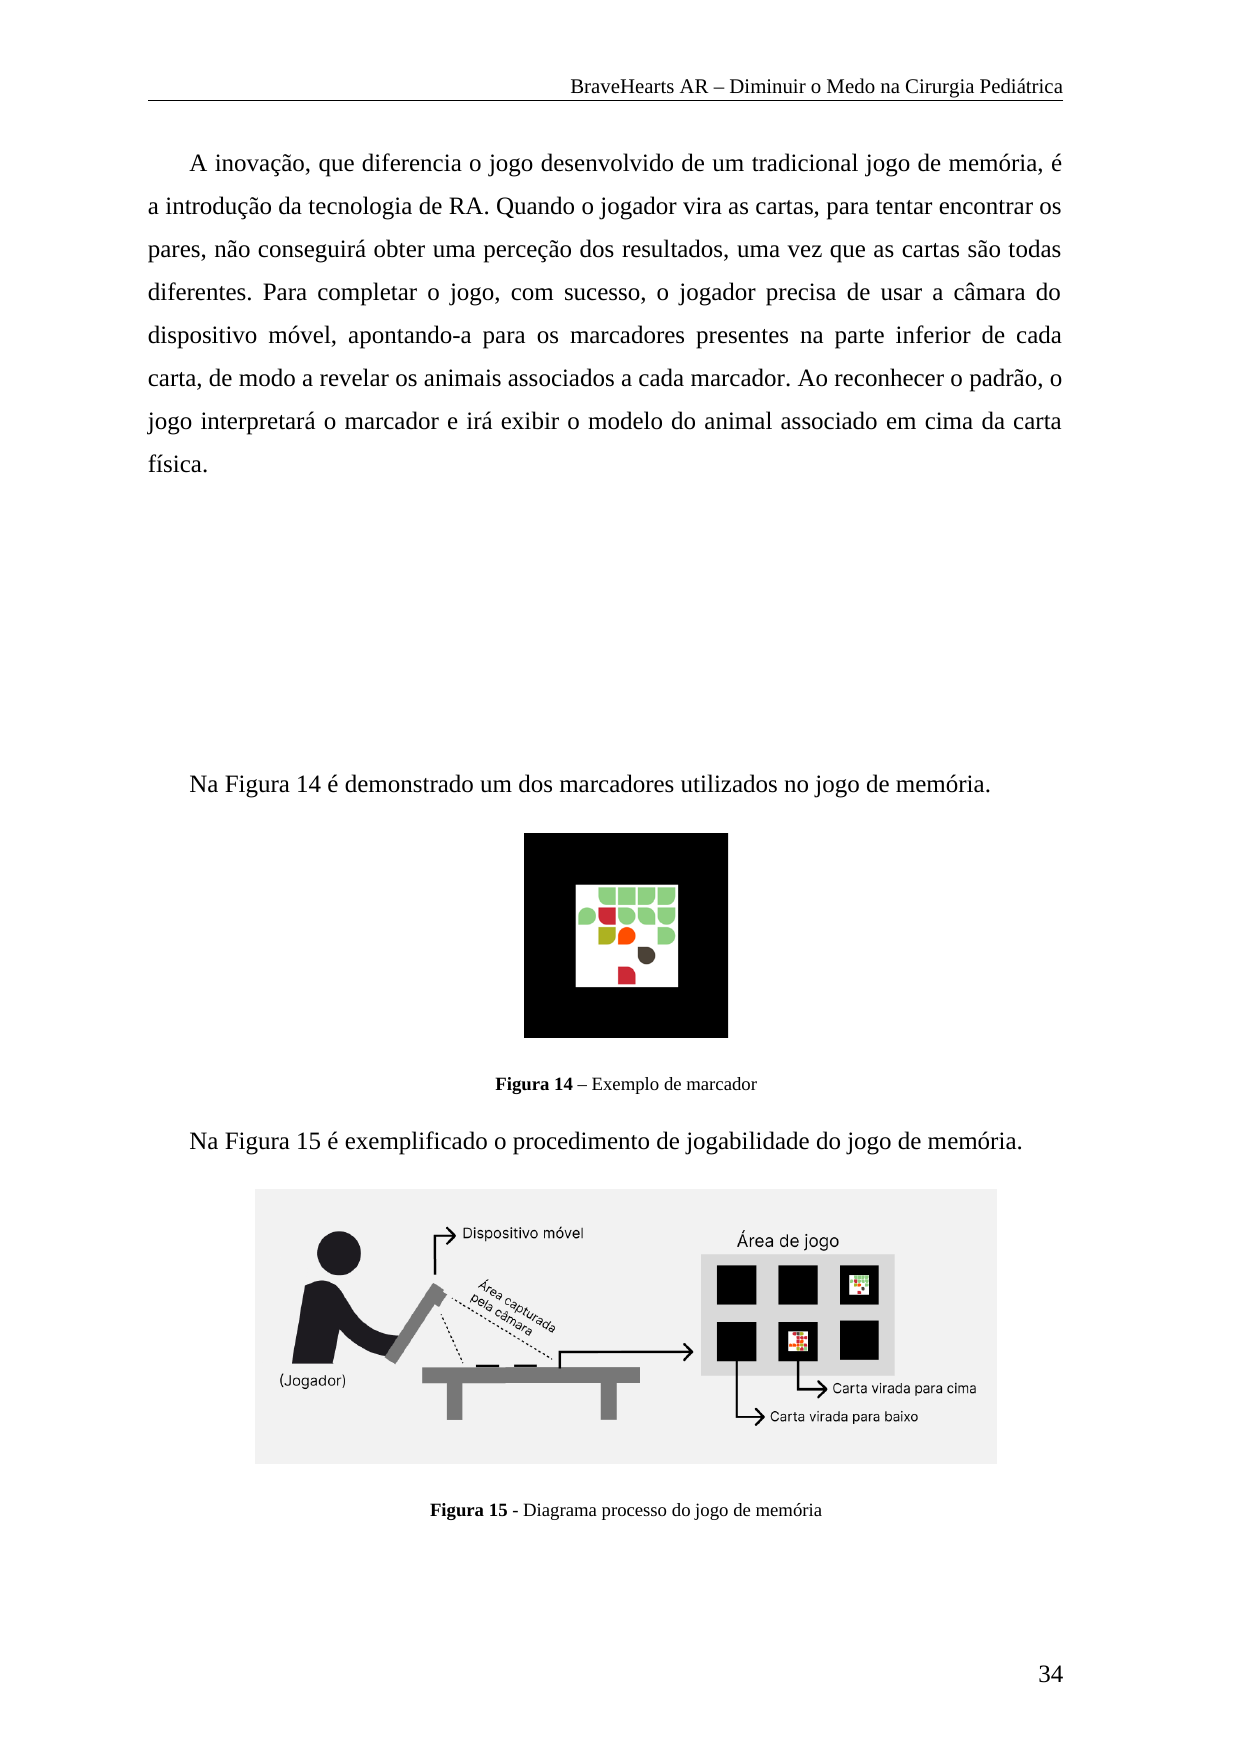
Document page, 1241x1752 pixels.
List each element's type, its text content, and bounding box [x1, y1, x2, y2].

text Na Figura 14 é demonstrado um dos marcadores utilizados no jogo de memória. [148, 769, 1063, 798]
text Figura 15 - Diagrama processo do jogo de memória [148, 1499, 1063, 1521]
text A inovação, que diferencia o jogo desenvolvido de um tradicional jogo de memória, é a introdução da tecnologia de RA. Quando o jogador vira as cartas, para tentar encontrar os pares, não conseguirá obter uma perceção dos resultados, uma vez que as cartas são todas diferentes. Para completar o jogo, com sucesso, o jogador precisa de usar a câmara do dispositivo móvel, apontando-a para os marcadores presentes na parte inferior de cada carta, de modo a revelar os animais associados a cada marcador. Ao reconhecer o padrão, o jogo interpretará o marcador e irá exibir o modelo do animal associado em cima da carta física. [148, 148, 1063, 478]
text Na Figura 15 é exemplificado o procedimento de jogabilidade do jogo de memória. [148, 1126, 1063, 1154]
picture [524, 833, 729, 1038]
text Figura 14 – Exemplo de marcador [148, 1073, 1063, 1094]
picture [255, 1189, 997, 1464]
